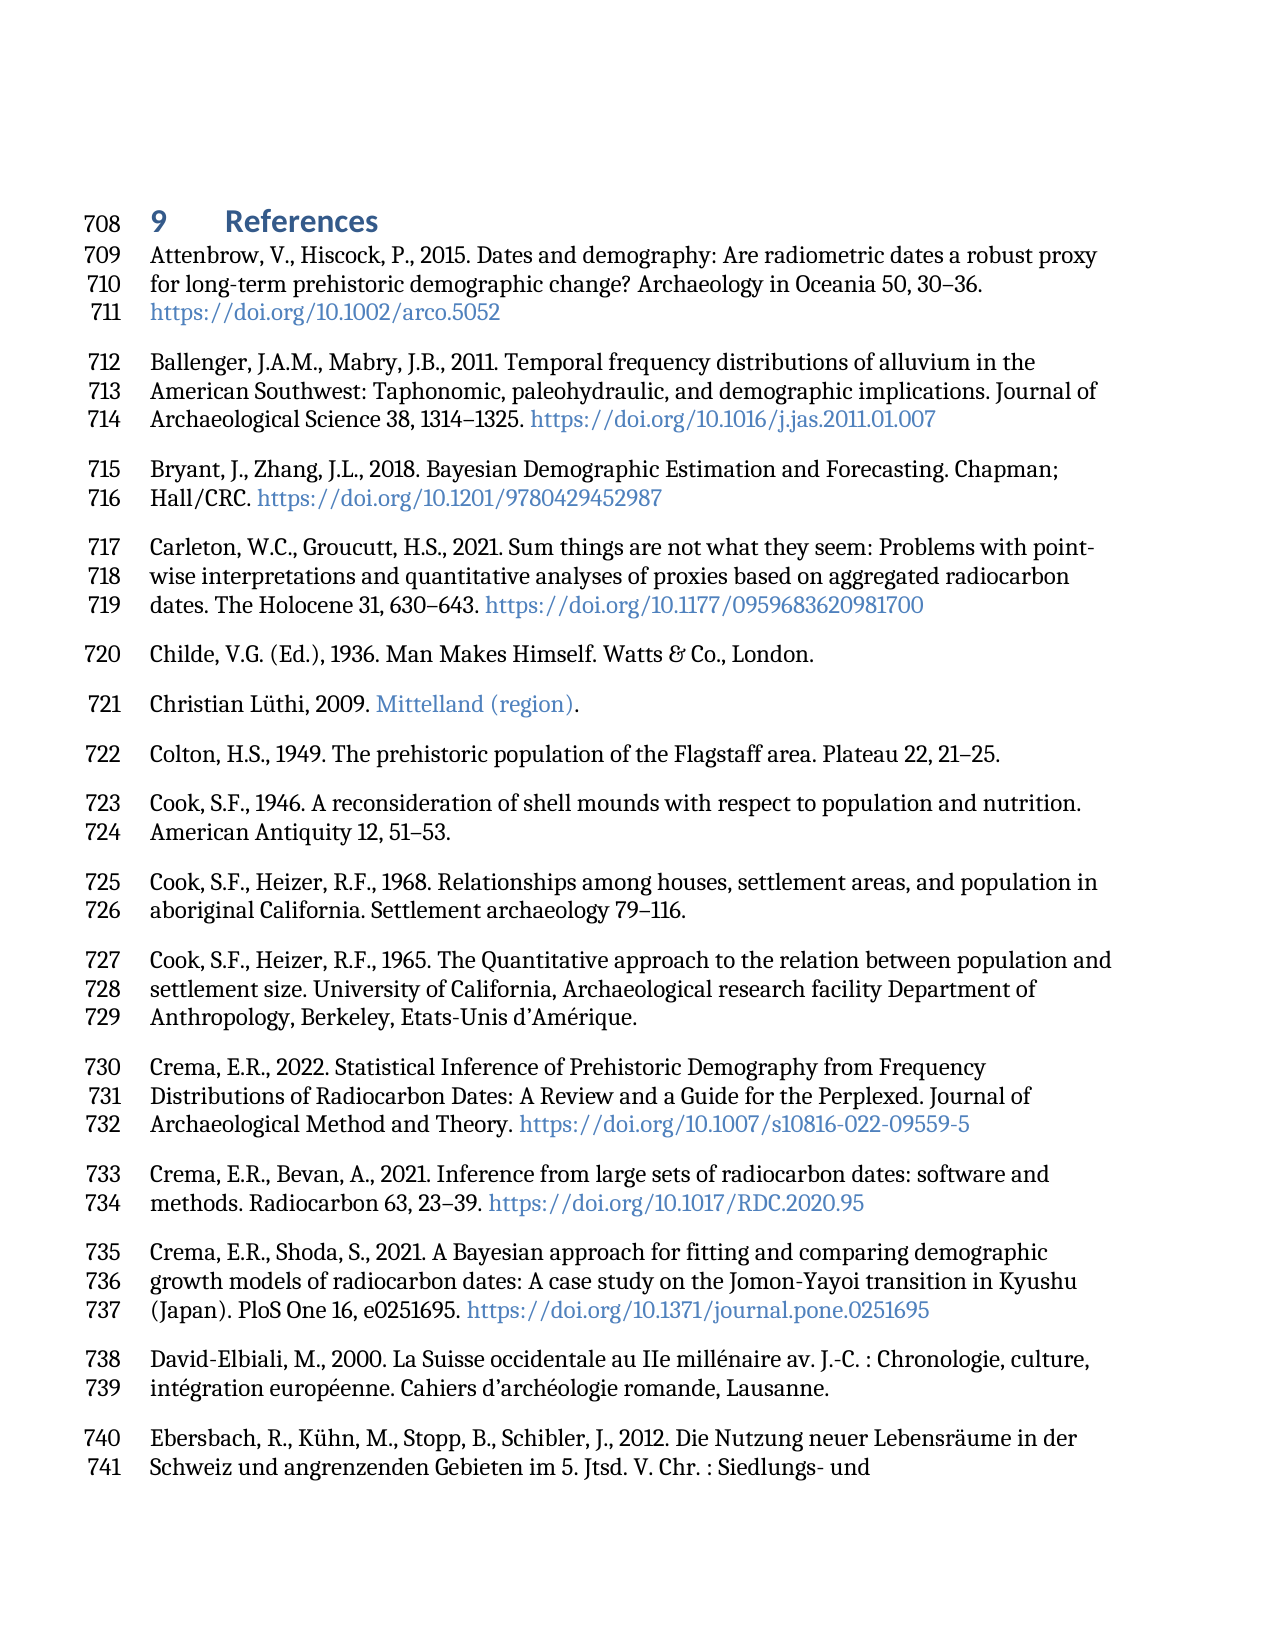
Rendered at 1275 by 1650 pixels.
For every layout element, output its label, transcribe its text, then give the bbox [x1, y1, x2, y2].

text David-Elbiali, M., 2000. La Suisse occidentale au IIe millénaire av. J.-C. : Chronologie, culture, intégration européenne. Cahiers d’archéologie romande, Lausanne. [150, 1345, 1125, 1403]
text Christian Lüthi, 2009. Mittelland (region). [150, 690, 1125, 719]
text Crema, E.R., Shoda, S., 2021. A Bayesian approach for fitting and comparing demographic growth models of radiocarbon dates: A case study on the Jomon-Yayoi transition in Kyushu (Japan). PloS One 16, e0251695. https://doi.org/10.1371/journal.pone.0251695 [150, 1238, 1125, 1324]
text Crema, E.R., 2022. Statistical Inference of Prehistoric Demography from Frequency Distributions of Radiocarbon Dates: A Review and a Guide for the Perplexed. Journal of Archaeological Method and Theory. https://doi.org/10.1007/s10816-022-09559-5 [150, 1053, 1125, 1139]
text Crema, E.R., Bevan, A., 2021. Inference from large sets of radiocarbon dates: software and methods. Radiocarbon 63, 23–39. https://doi.org/10.1017/RDC.2020.95 [150, 1160, 1125, 1217]
text Cook, S.F., Heizer, R.F., 1968. Relationships among houses, settlement areas, and population in aboriginal California. Settlement archaeology 79–116. [150, 867, 1125, 925]
text Cook, S.F., 1946. A reconsideration of shell mounds with respect to population and nutrition. American Antiquity 12, 51–53. [150, 789, 1125, 847]
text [150, 1424, 1125, 1481]
text Colton, H.S., 1949. The prehistoric population of the Flagstaff area. Plateau 22, 21–25. [150, 739, 1125, 768]
text Bryant, J., Zhang, J.L., 2018. Bayesian Demographic Estimation and Forecasting. Chapman; Hall/CRC. https://doi.org/10.1201/9780429452987 [150, 455, 1125, 512]
text Ballenger, J.A.M., Mabry, J.B., 2011. Temporal frequency distributions of alluvium in the American Southwest: Taphonomic, paleohydraulic, and demographic implications. Journal of Archaeological Science 38, 1314–1325. https://doi.org/10.1016/j.jas.2011.01.007 [150, 348, 1125, 434]
text Carleton, W.C., Groucutt, H.S., 2021. Sum things are not what they seem: Problems with point-wise interpretations and quantitative analyses of proxies based on aggregated radiocarbon dates. The Holocene 31, 630–643. https://doi.org/10.1177/0959683620981700 [150, 533, 1125, 619]
text Cook, S.F., Heizer, R.F., 1965. The Quantitative approach to the relation between population and settlement size. University of California, Archaeological research facility Department of Anthropology, Berkeley, Etats-Unis d’Amérique. [150, 946, 1125, 1032]
text Attenbrow, V., Hiscock, P., 2015. Dates and demography: Are radiometric dates a robust proxy for long-term prehistoric demographic change? Archaeology in Oceania 50, 30–36. https://doi.org/10.1002/arco.5052 [150, 241, 1125, 327]
subtitle 9 References [150, 200, 1125, 241]
text Childe, V.G. (Ed.), 1936. Man Makes Himself. Watts & Co., London. [150, 640, 1125, 669]
